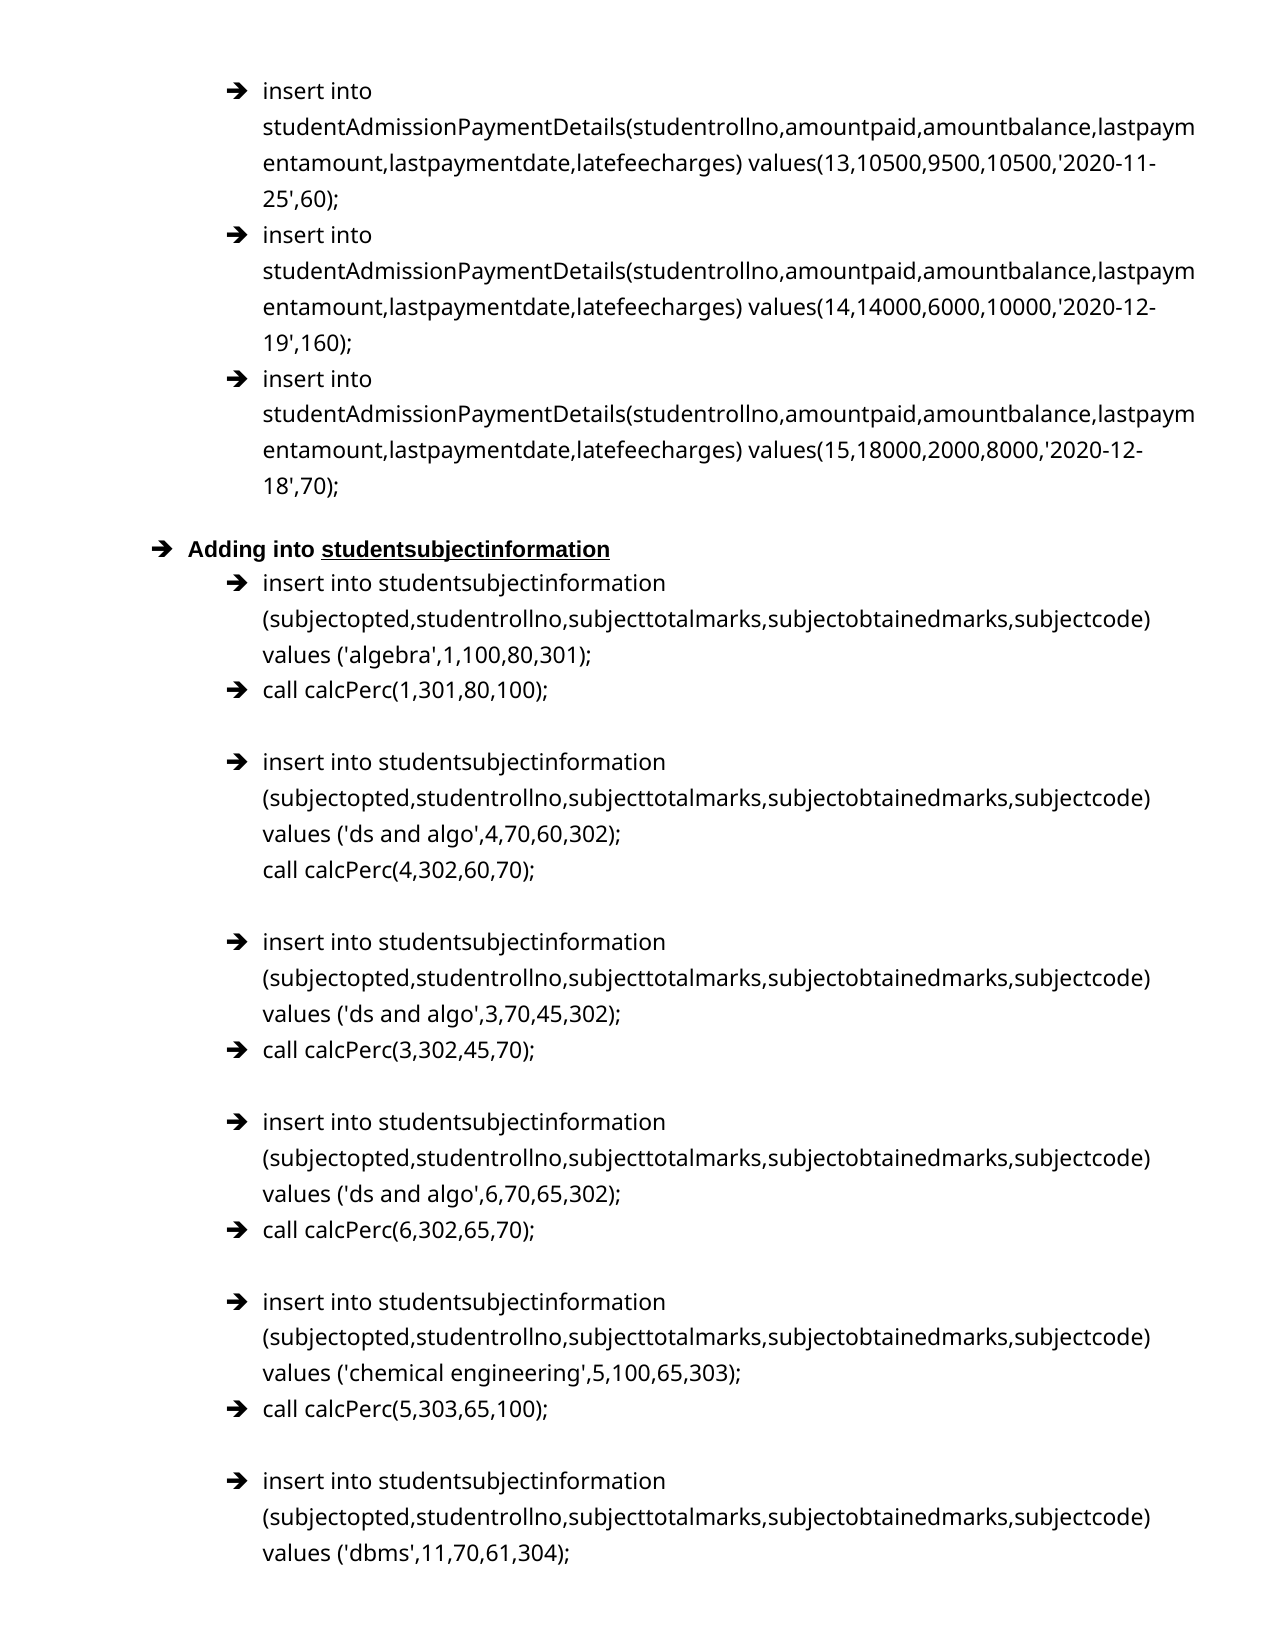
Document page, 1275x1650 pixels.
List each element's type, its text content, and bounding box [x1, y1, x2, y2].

list insert into studentAdmissionPaymentDetails(studentrollno,amountpaid,amountbalance,lastpaymentamount,lastpaymentdate,latefeecharges) values(13,10500,9500,10500,'2020-11-25',60); [225, 75, 1200, 214]
list values ('chemical engineering',5,100,65,303); [262, 1357, 1200, 1388]
list insert into studentAdmissionPaymentDetails(studentrollno,amountpaid,amountbalance,lastpaymentamount,lastpaymentdate,latefeecharges) values(14,14000,6000,10000,'2020-12-19',160); [225, 219, 1200, 358]
list Adding into studentsubjectinformation [150, 536, 1200, 563]
list values ('ds and algo',4,70,60,302); [262, 818, 1200, 849]
list call calcPerc(1,301,80,100); [225, 674, 1200, 706]
list values ('dbms',11,70,61,304); [262, 1537, 1200, 1568]
list insert into studentsubjectinformation (subjectopted,studentrollno,subjecttotalmarks,subjectobtainedmarks,subjectcode) [225, 1285, 1200, 1353]
list insert into studentsubjectinformation (subjectopted,studentrollno,subjecttotalmarks,subjectobtainedmarks,subjectcode) values ('algebra',1,100,80,301); [225, 567, 1200, 670]
list call calcPerc(4,302,60,70); [262, 854, 1200, 885]
list call calcPerc(5,303,65,100); [225, 1393, 1200, 1424]
list values ('ds and algo',3,70,45,302); [262, 998, 1200, 1029]
list call calcPerc(3,302,45,70); [225, 1034, 1200, 1065]
list insert into studentsubjectinformation (subjectopted,studentrollno,subjecttotalmarks,subjectobtainedmarks,subjectcode) [225, 746, 1200, 813]
list insert into studentAdmissionPaymentDetails(studentrollno,amountpaid,amountbalance,lastpaymentamount,lastpaymentdate,latefeecharges) values(15,18000,2000,8000,'2020-12-18',70); [225, 362, 1200, 502]
list values ('ds and algo',6,70,65,302); [262, 1178, 1200, 1209]
list insert into studentsubjectinformation (subjectopted,studentrollno,subjecttotalmarks,subjectobtainedmarks,subjectcode) [225, 1106, 1200, 1173]
list call calcPerc(6,302,65,70); [225, 1213, 1200, 1245]
list insert into studentsubjectinformation (subjectopted,studentrollno,subjecttotalmarks,subjectobtainedmarks,subjectcode) [225, 926, 1200, 993]
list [225, 1465, 1200, 1532]
